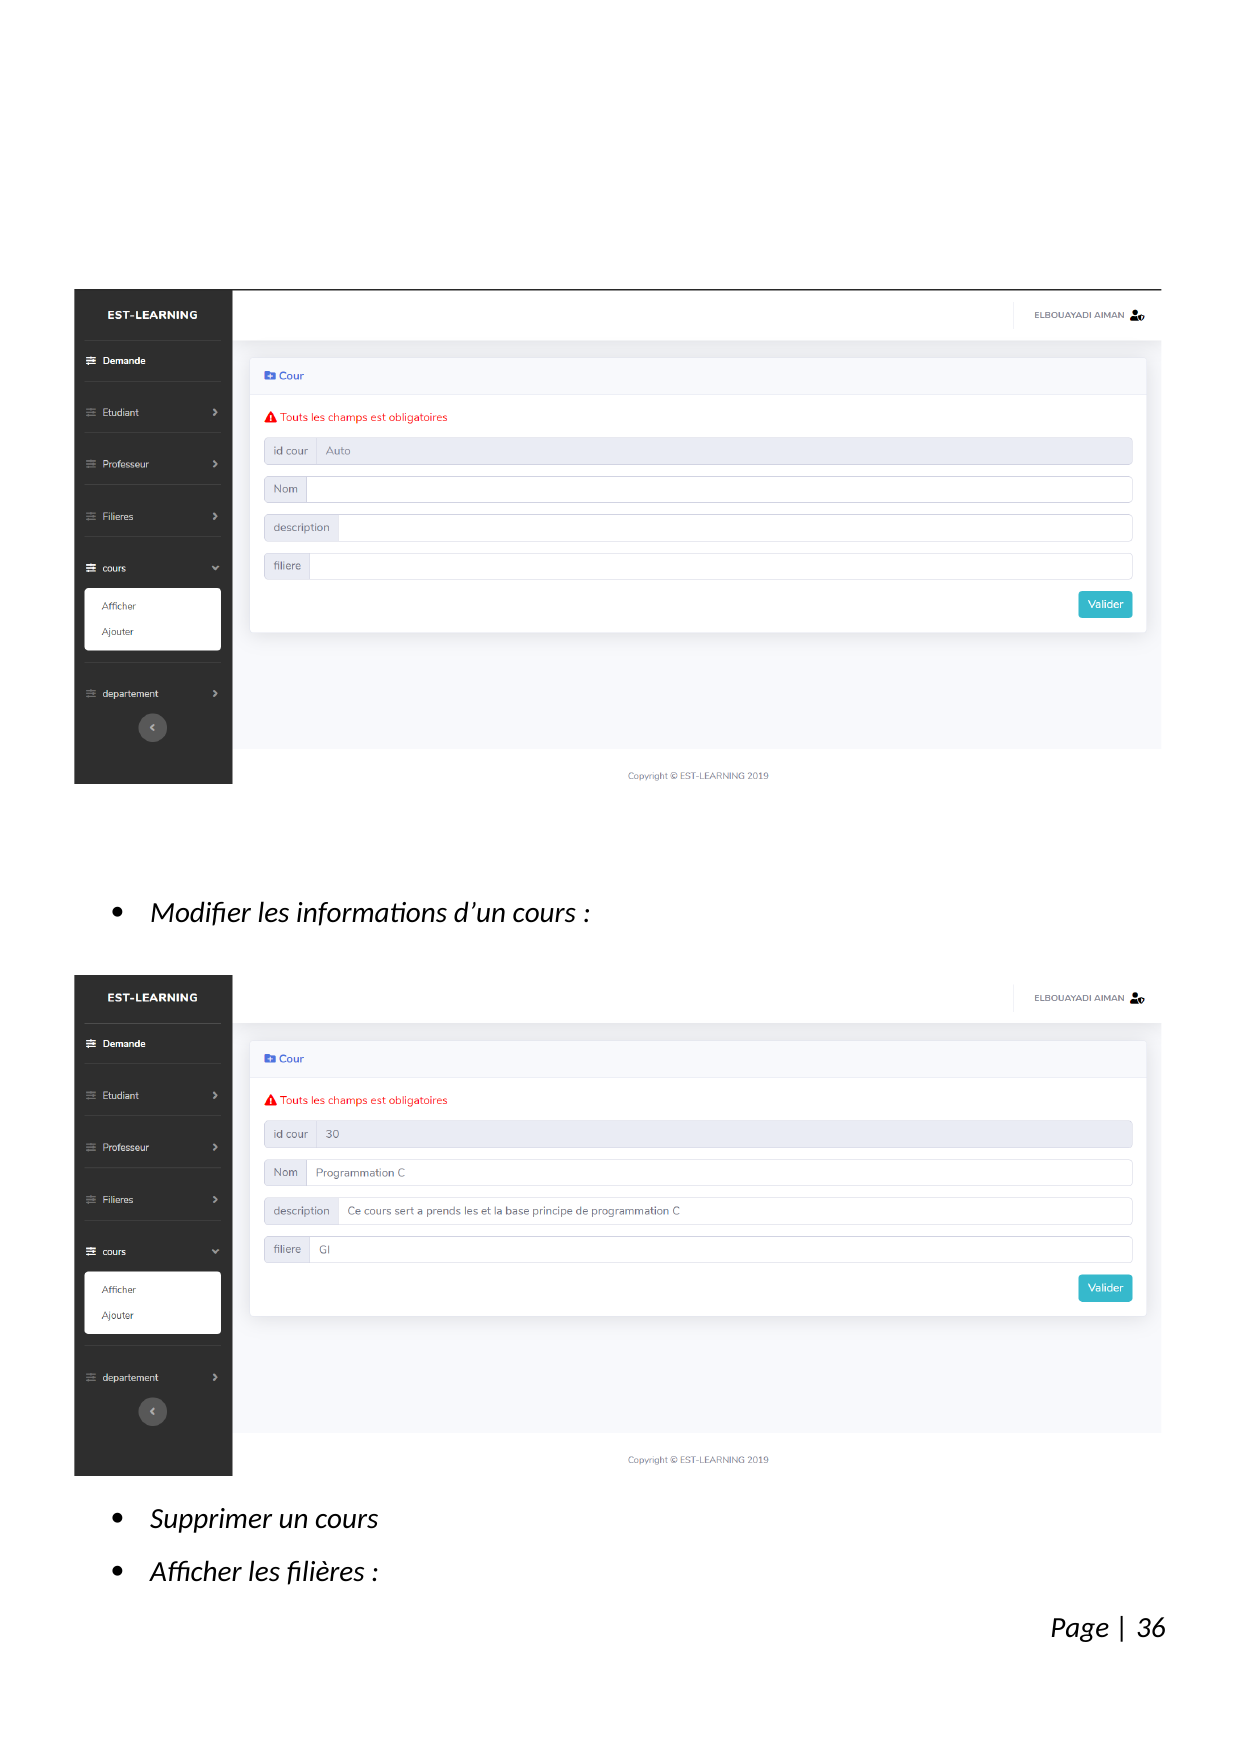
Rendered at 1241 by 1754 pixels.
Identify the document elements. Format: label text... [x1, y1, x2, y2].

list Afficher les filières : [112, 1553, 1165, 1589]
picture [73, 975, 1160, 1475]
picture [73, 289, 1160, 783]
list Modifier les informations d’un cours : [112, 894, 1165, 930]
